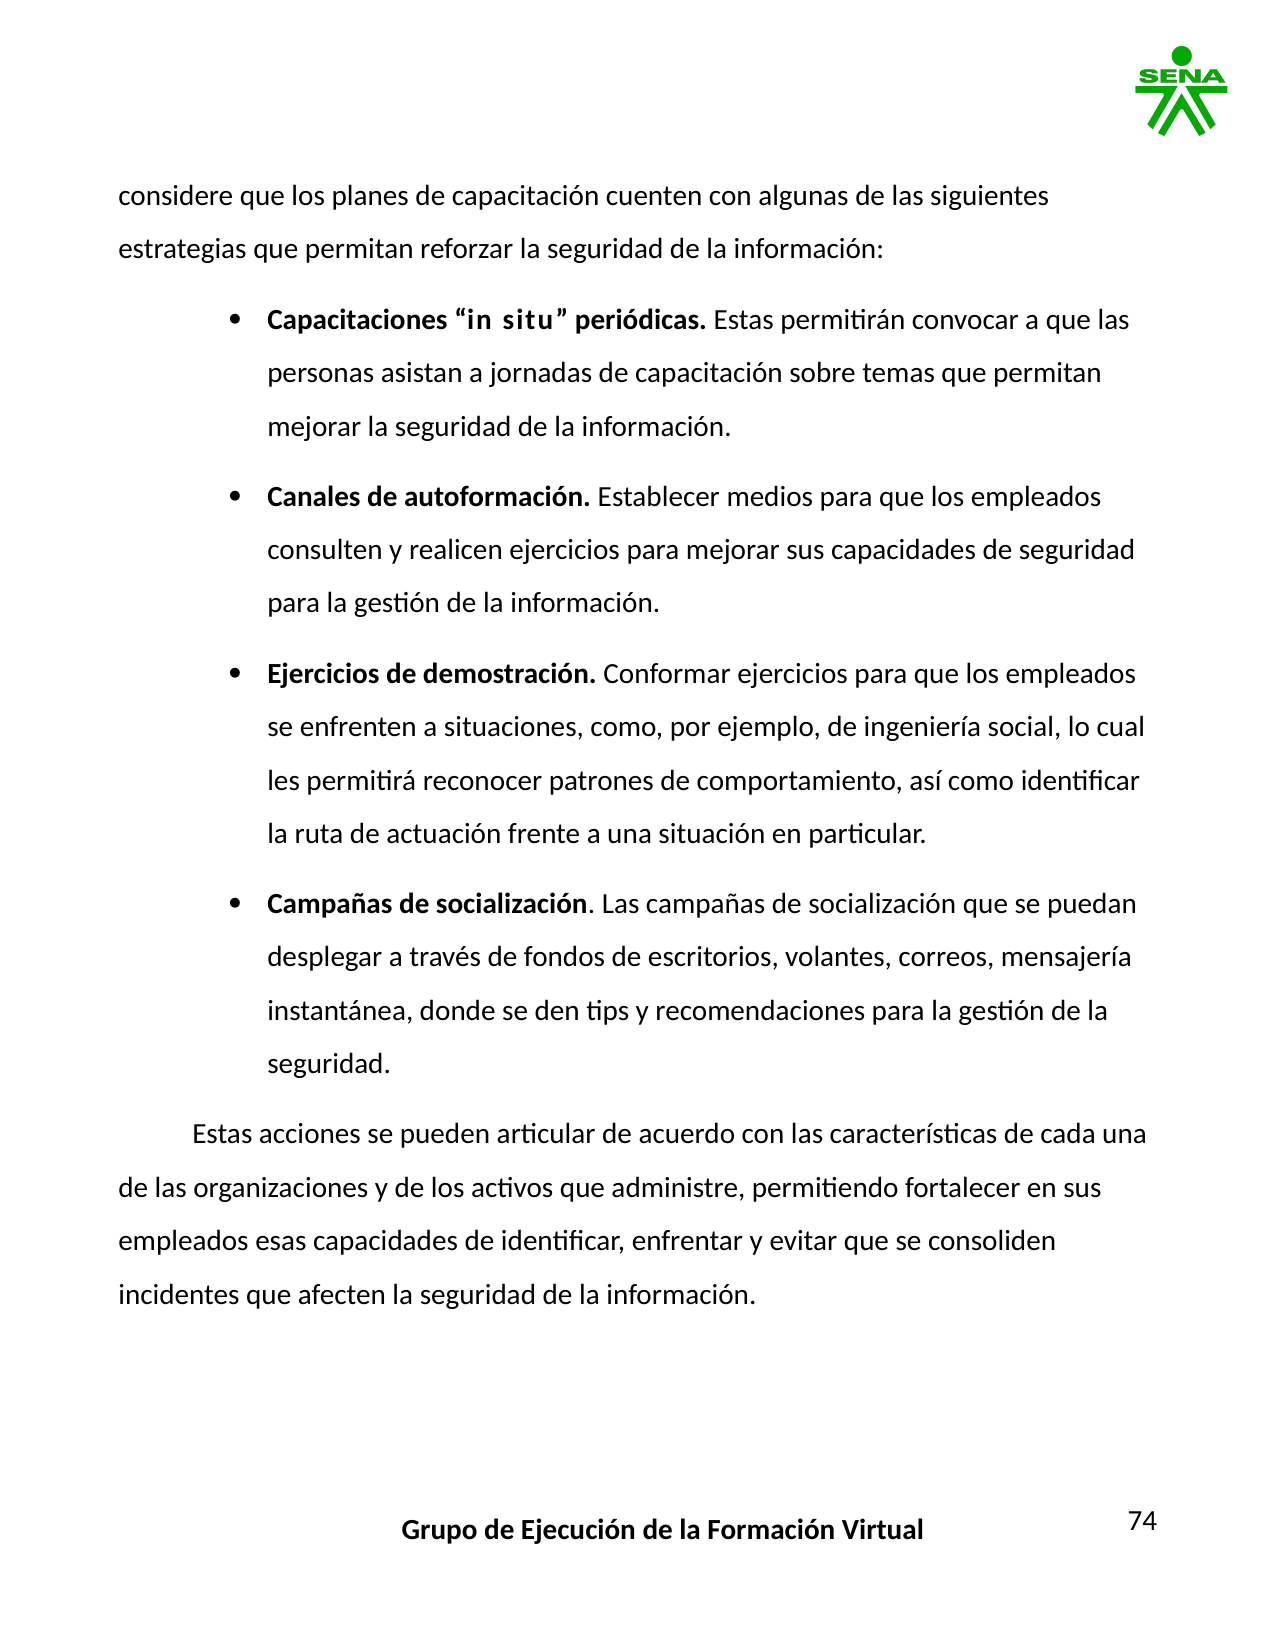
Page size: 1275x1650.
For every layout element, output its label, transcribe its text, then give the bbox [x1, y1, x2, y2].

list Capacitaciones “in situ” periódicas. Estas permitirán convocar a que las personas asistan a jornadas de capacitación sobre temas que permitan mejorar la seguridad de la información. [230, 301, 1157, 443]
picture [1135, 46, 1228, 136]
list Campañas de socialización. Las campañas de socialización que se puedan desplegar a través de fondos de escritorios, volantes, correos, mensajería instantánea, donde se den tips y recomendaciones para la gestión de la seguridad. [230, 885, 1157, 1081]
list Canales de autoformación. Establecer medios para que los empleados consulten y realicen ejercicios para mejorar sus capacidades de seguridad para la gestión de la información. [230, 478, 1157, 620]
list Ejercicios de demostración. Conformar ejercicios para que los empleados se enfrenten a situaciones, como, por ejemplo, de ingeniería social, lo cual les permitirá reconocer patrones de comportamiento, así como identificar la ruta de actuación frente a una situación en particular. [230, 655, 1157, 851]
text Estas acciones se pueden articular de acuerdo con las características de cada una de las organizaciones y de los activos que administre, permitiendo fortalecer en sus empleados esas capacidades de identificar, enfrentar y evitar que se consoliden incidentes que afecten la seguridad de la información. [118, 1116, 1157, 1311]
